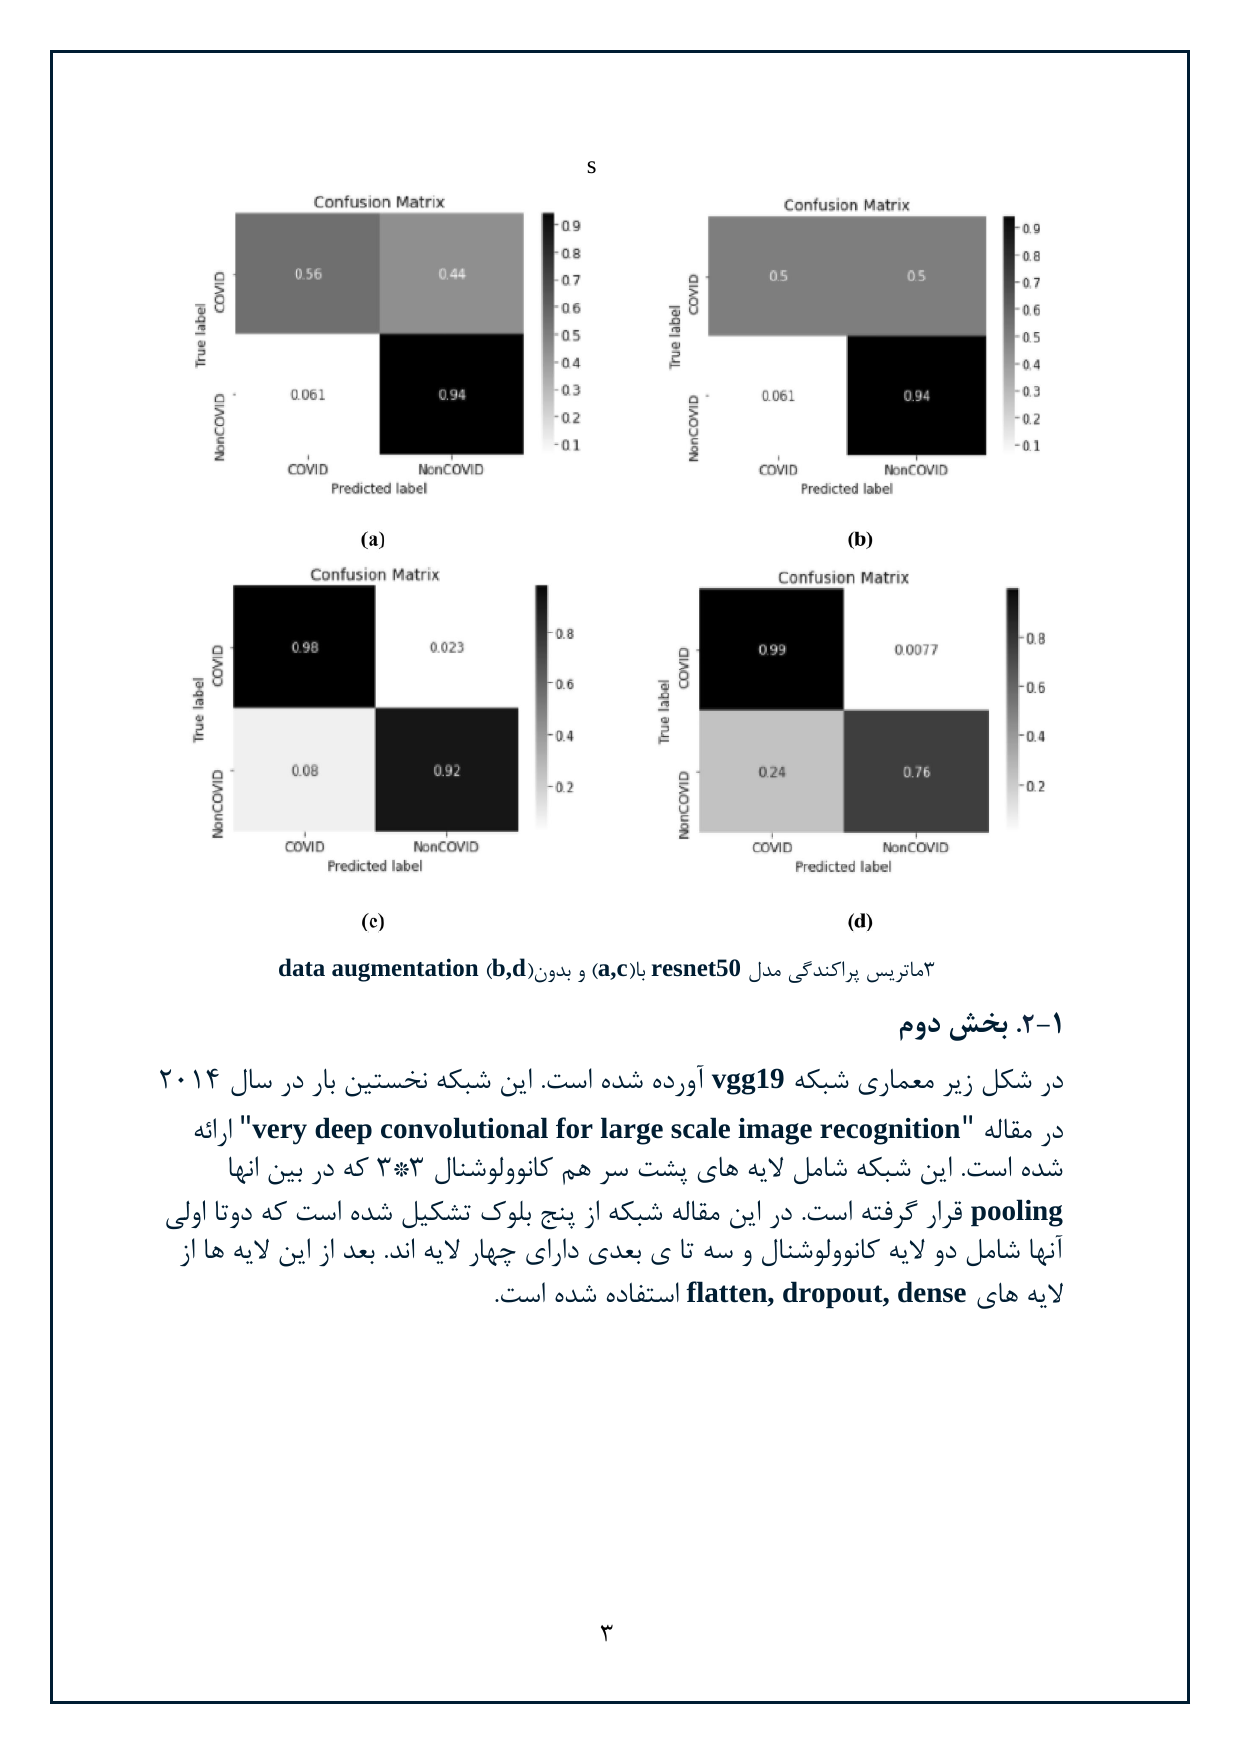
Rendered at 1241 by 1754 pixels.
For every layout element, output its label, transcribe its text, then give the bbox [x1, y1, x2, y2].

text 3ماتریس پراکندگی مدل resnet50 با(a,c) و بدون(b,d) data augmentation [150, 953, 1063, 985]
text ۲-۱. بخش دوم [150, 1010, 1063, 1044]
text s [150, 150, 1063, 183]
text در شکل زیر معماری شبکه vgg19 آورده شده است. این شبکه نخستین بار در سال 2014 در مقاله "very deep convolutional for large scale image recognition" ارائه شده است. این شبکه شامل لایه های پشت سر هم کانوولوشنال 3*3 که در بین انها pooling قرار گرفته است. در این مقاله شبکه از پنج بلوک تشکیل شده است که دوتا اولی آنها شامل دو لایه کانوولوشنال و سه تا ی بعدی دارای چهار لایه اند. بعد از این لایه ها از لایه های flatten, dropout, dense استفاده شده است. [150, 1061, 1063, 1314]
picture [150, 183, 1064, 937]
